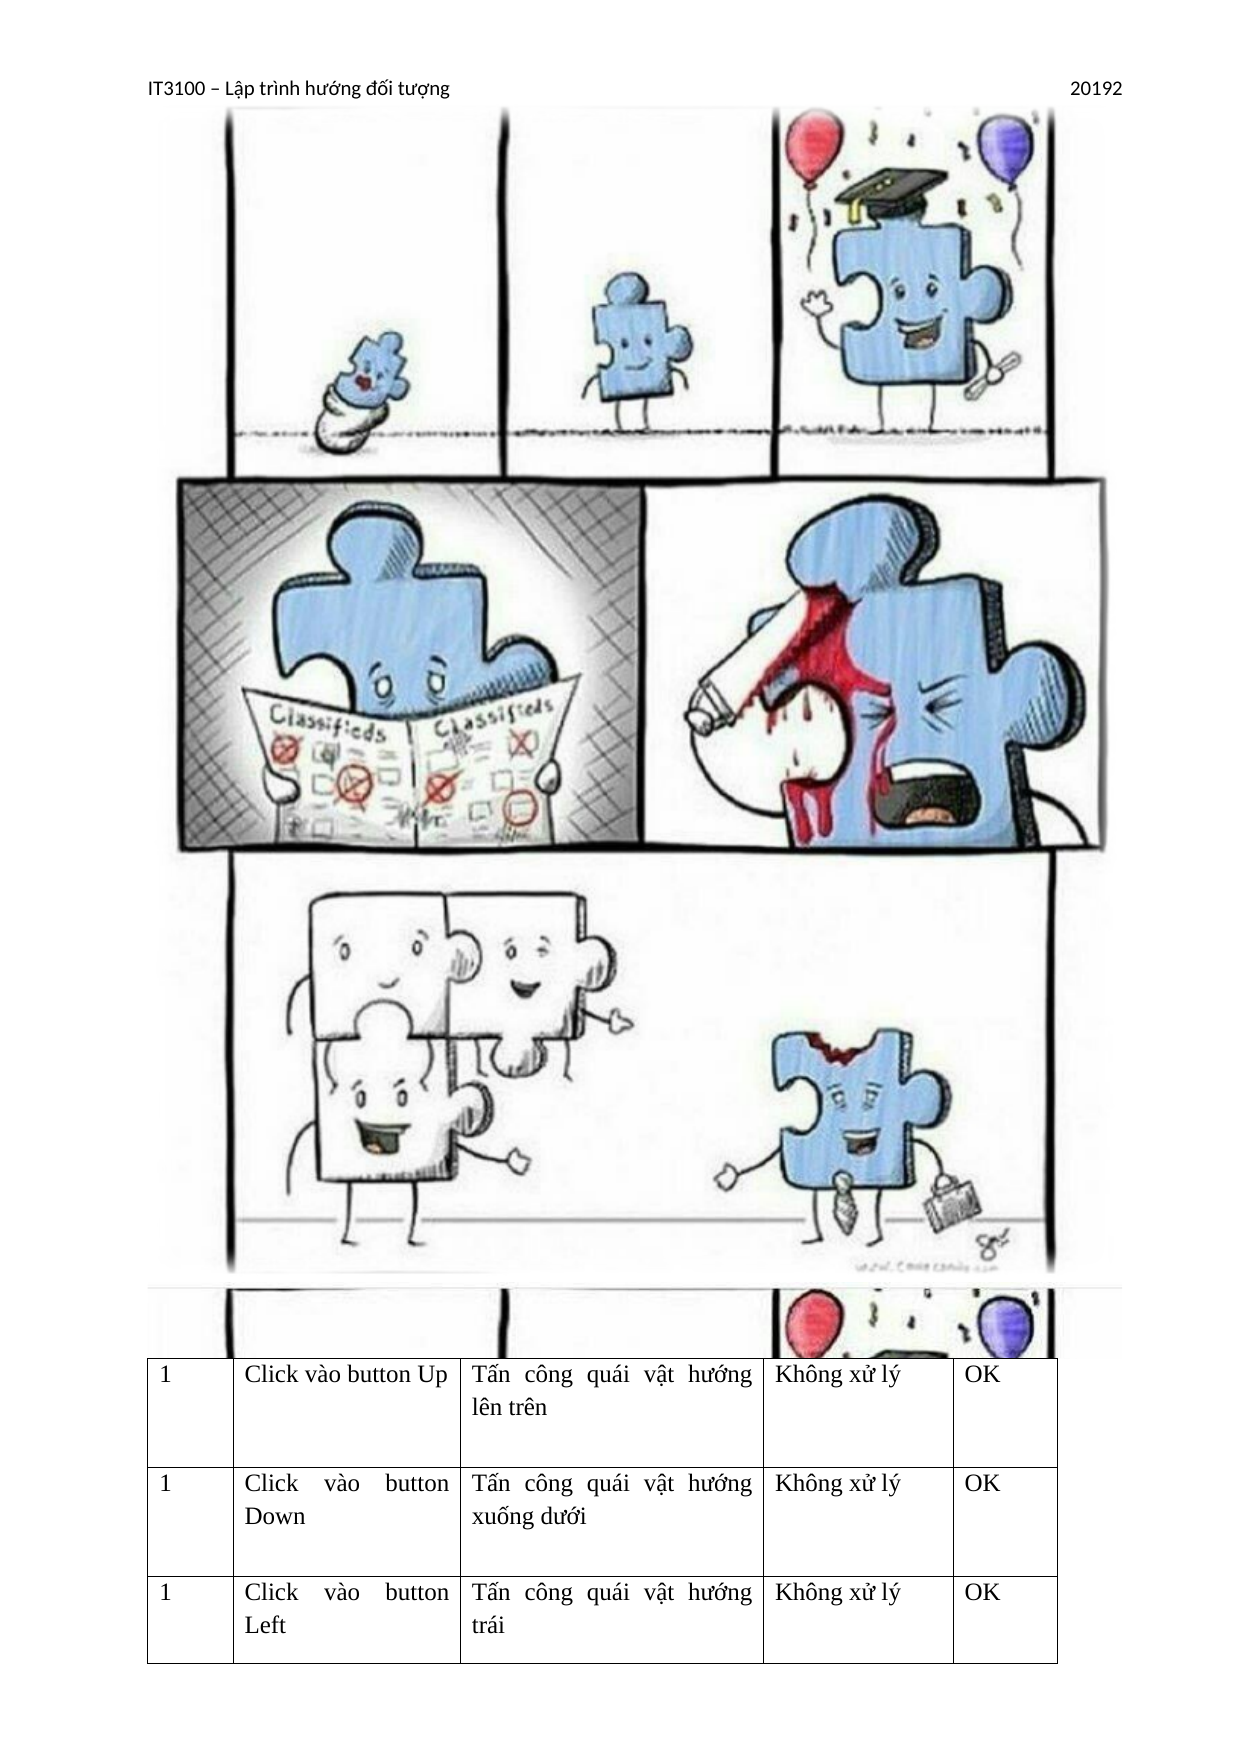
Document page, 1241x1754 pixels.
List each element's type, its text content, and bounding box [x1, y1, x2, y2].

table_cell 1 [148, 1468, 233, 1576]
table_cell 1 [148, 1577, 233, 1663]
table_cell Click vào button Left [234, 1577, 460, 1663]
picture [177, 130, 1093, 1253]
table_cell Không xử lý [764, 1468, 953, 1576]
table_cell Tấn công quái vật hướng trái [461, 1577, 763, 1663]
table_cell Không xử lý [764, 1359, 953, 1467]
table_cell OK [954, 1577, 1057, 1663]
table_cell Click vào button Up [234, 1359, 460, 1467]
table_cell 1 [148, 1359, 233, 1467]
table_cell Tấn công quái vật hướng lên trên [461, 1359, 763, 1467]
table_cell Click vào button Down [234, 1468, 460, 1576]
table_cell OK [954, 1359, 1057, 1467]
picture [147, 1282, 1123, 1359]
table_cell OK [954, 1468, 1057, 1576]
table_cell Tấn công quái vật hướng xuống dưới [461, 1468, 763, 1576]
table_cell Không xử lý [764, 1577, 953, 1663]
